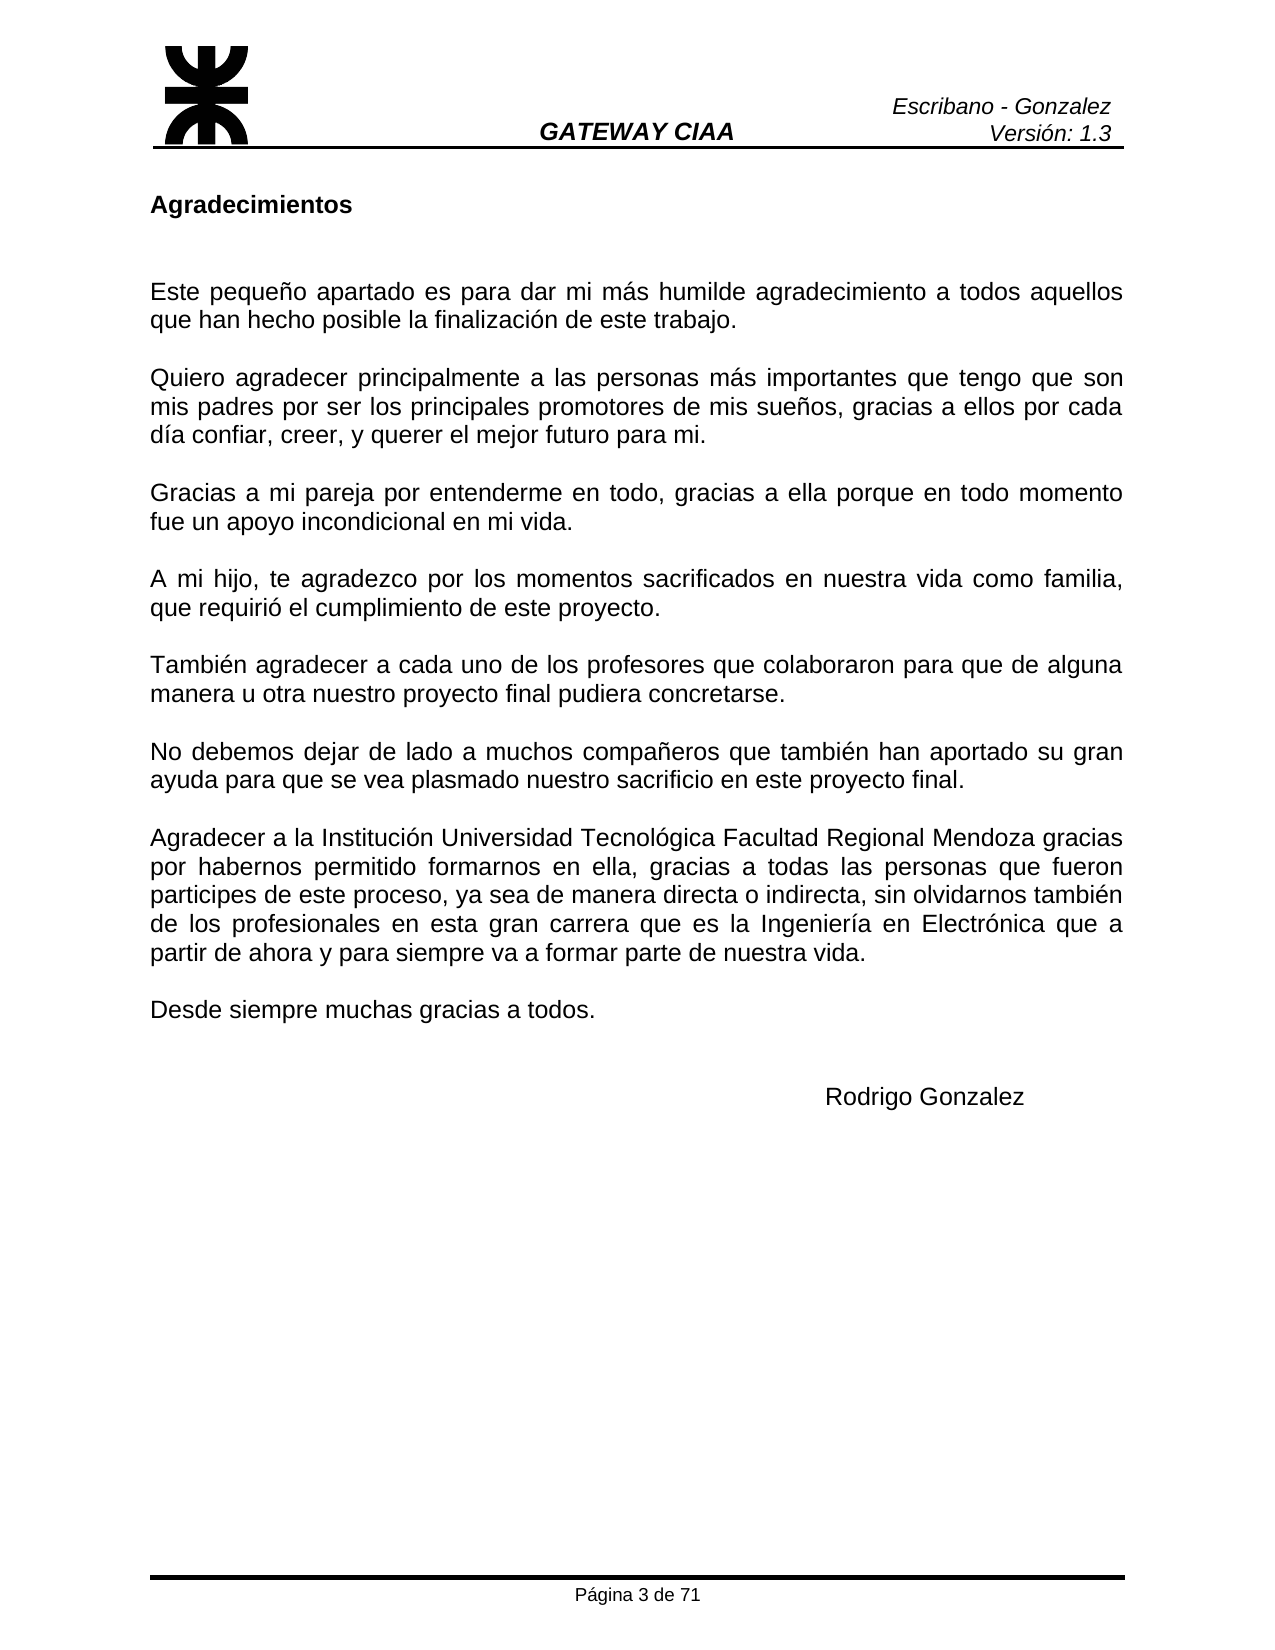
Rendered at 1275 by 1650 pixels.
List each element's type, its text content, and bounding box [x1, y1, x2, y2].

text No debemos dejar de lado a muchos compañeros que también han aportado su gran ayuda para que se vea plasmado nuestro sacrificio en este proyecto final. [150, 737, 1125, 794]
text Gracias a mi pareja por entenderme en todo, gracias a ella porque en todo momento fue un apoyo incondicional en mi vida. [150, 478, 1125, 535]
picture [163, 46, 250, 146]
text Quiero agradecer principalmente a las personas más importantes que tengo que son mis padres por ser los principales promotores de mis sueños, gracias a ellos por cada día confiar, creer, y querer el mejor futuro para mi. [150, 363, 1125, 449]
text Agradecer a la Institución Universidad Tecnológica Facultad Regional Mendoza gracias por habernos permitido formarnos en ella, gracias a todas las personas que fueron participes de este proceso, ya sea de manera directa o indirecta, sin olvidarnos también de los profesionales en esta gran carrera que es la Ingeniería en Electrónica que a partir de ahora y para siempre va a formar parte de nuestra vida. [150, 823, 1125, 967]
text Este pequeño apartado es para dar mi más humilde agradecimiento a todos aquellos que han hecho posible la finalización de este trabajo. [150, 277, 1125, 334]
text Agradecimientos [150, 190, 1125, 219]
text A mi hijo, te agradezco por los momentos sacrificados en nuestra vida como familia, que requirió el cumplimiento de este proyecto. [150, 564, 1125, 622]
text También agradecer a cada uno de los profesores que colaboraron para que de alguna manera u otra nuestro proyecto final pudiera concretarse. [150, 650, 1125, 708]
text Desde siempre muchas gracias a todos. [150, 995, 1125, 1024]
text Rodrigo Gonzalez [150, 1082, 1125, 1110]
